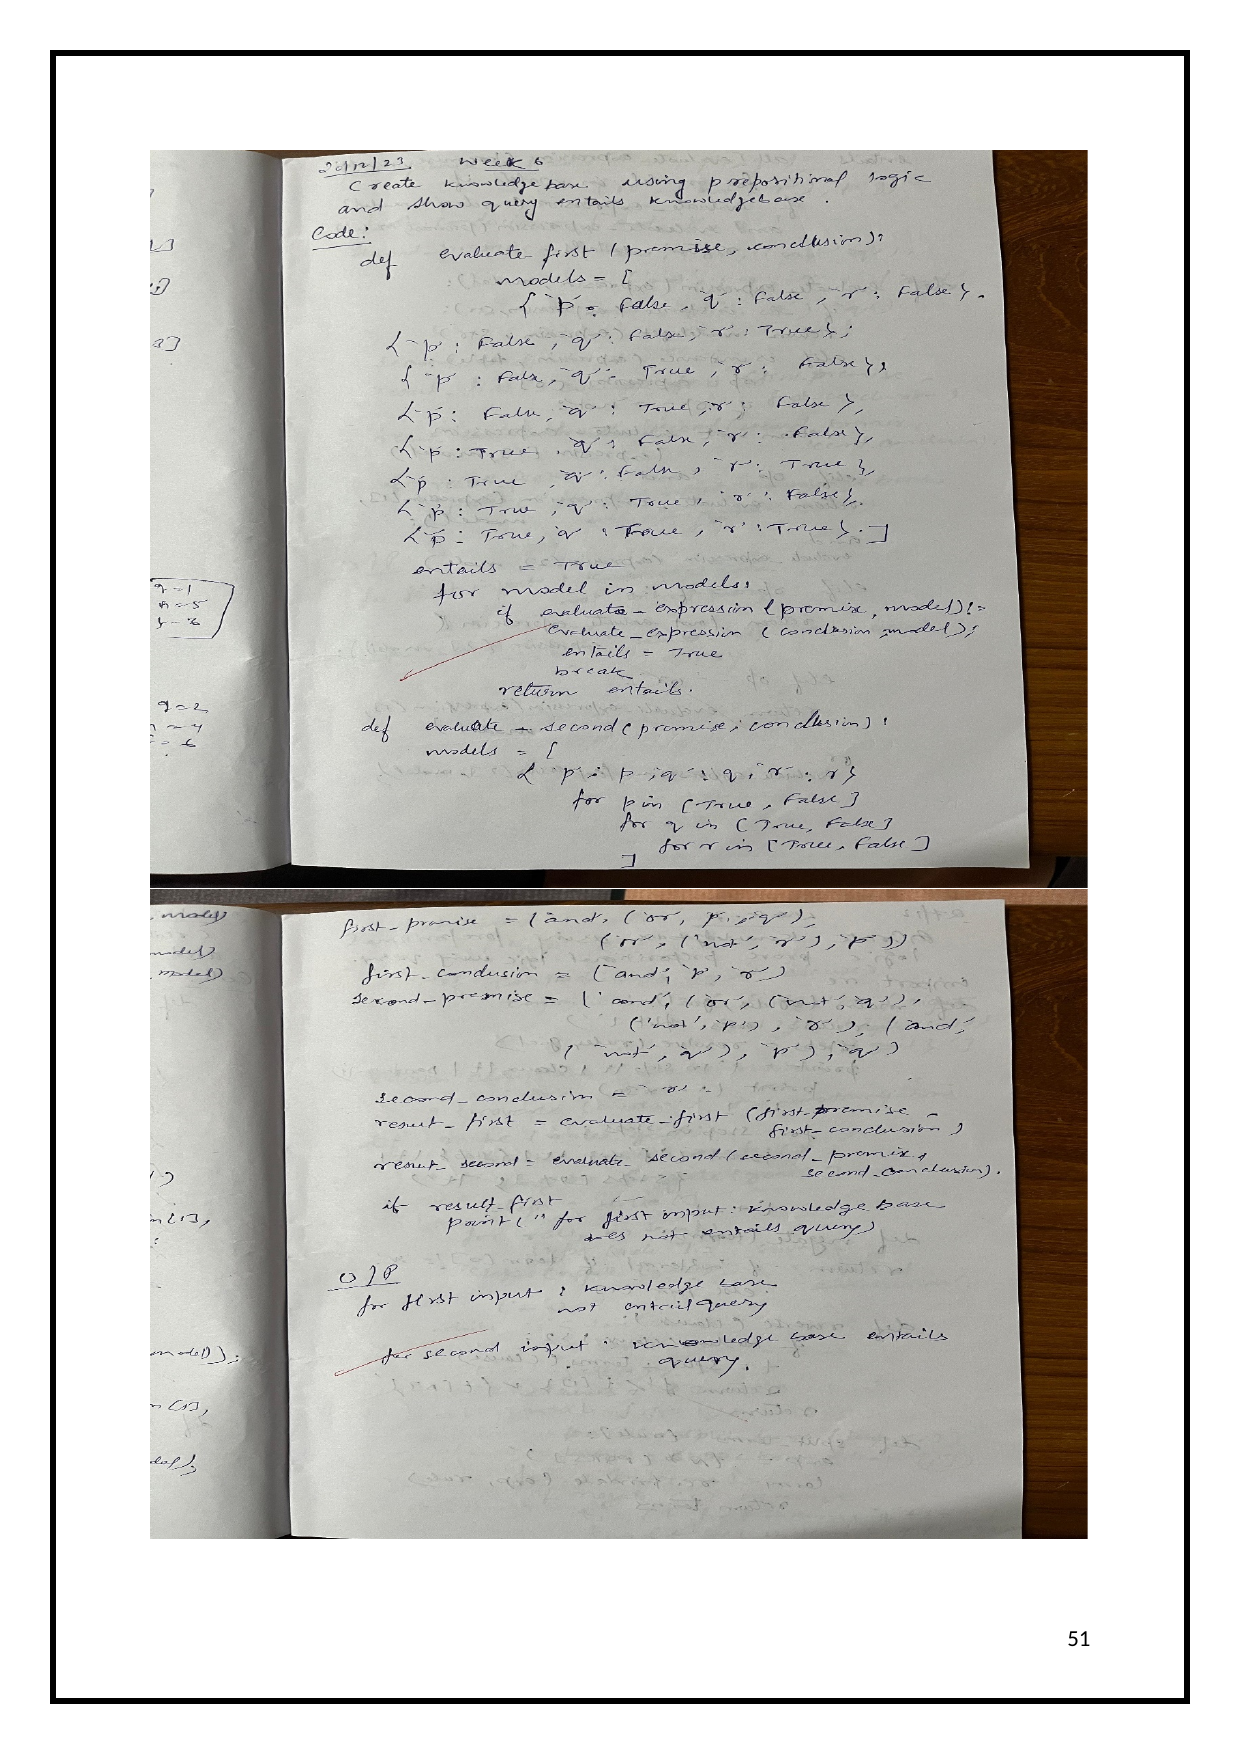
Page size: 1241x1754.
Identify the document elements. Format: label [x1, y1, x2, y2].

picture [150, 889, 1088, 1539]
picture [150, 150, 1088, 888]
